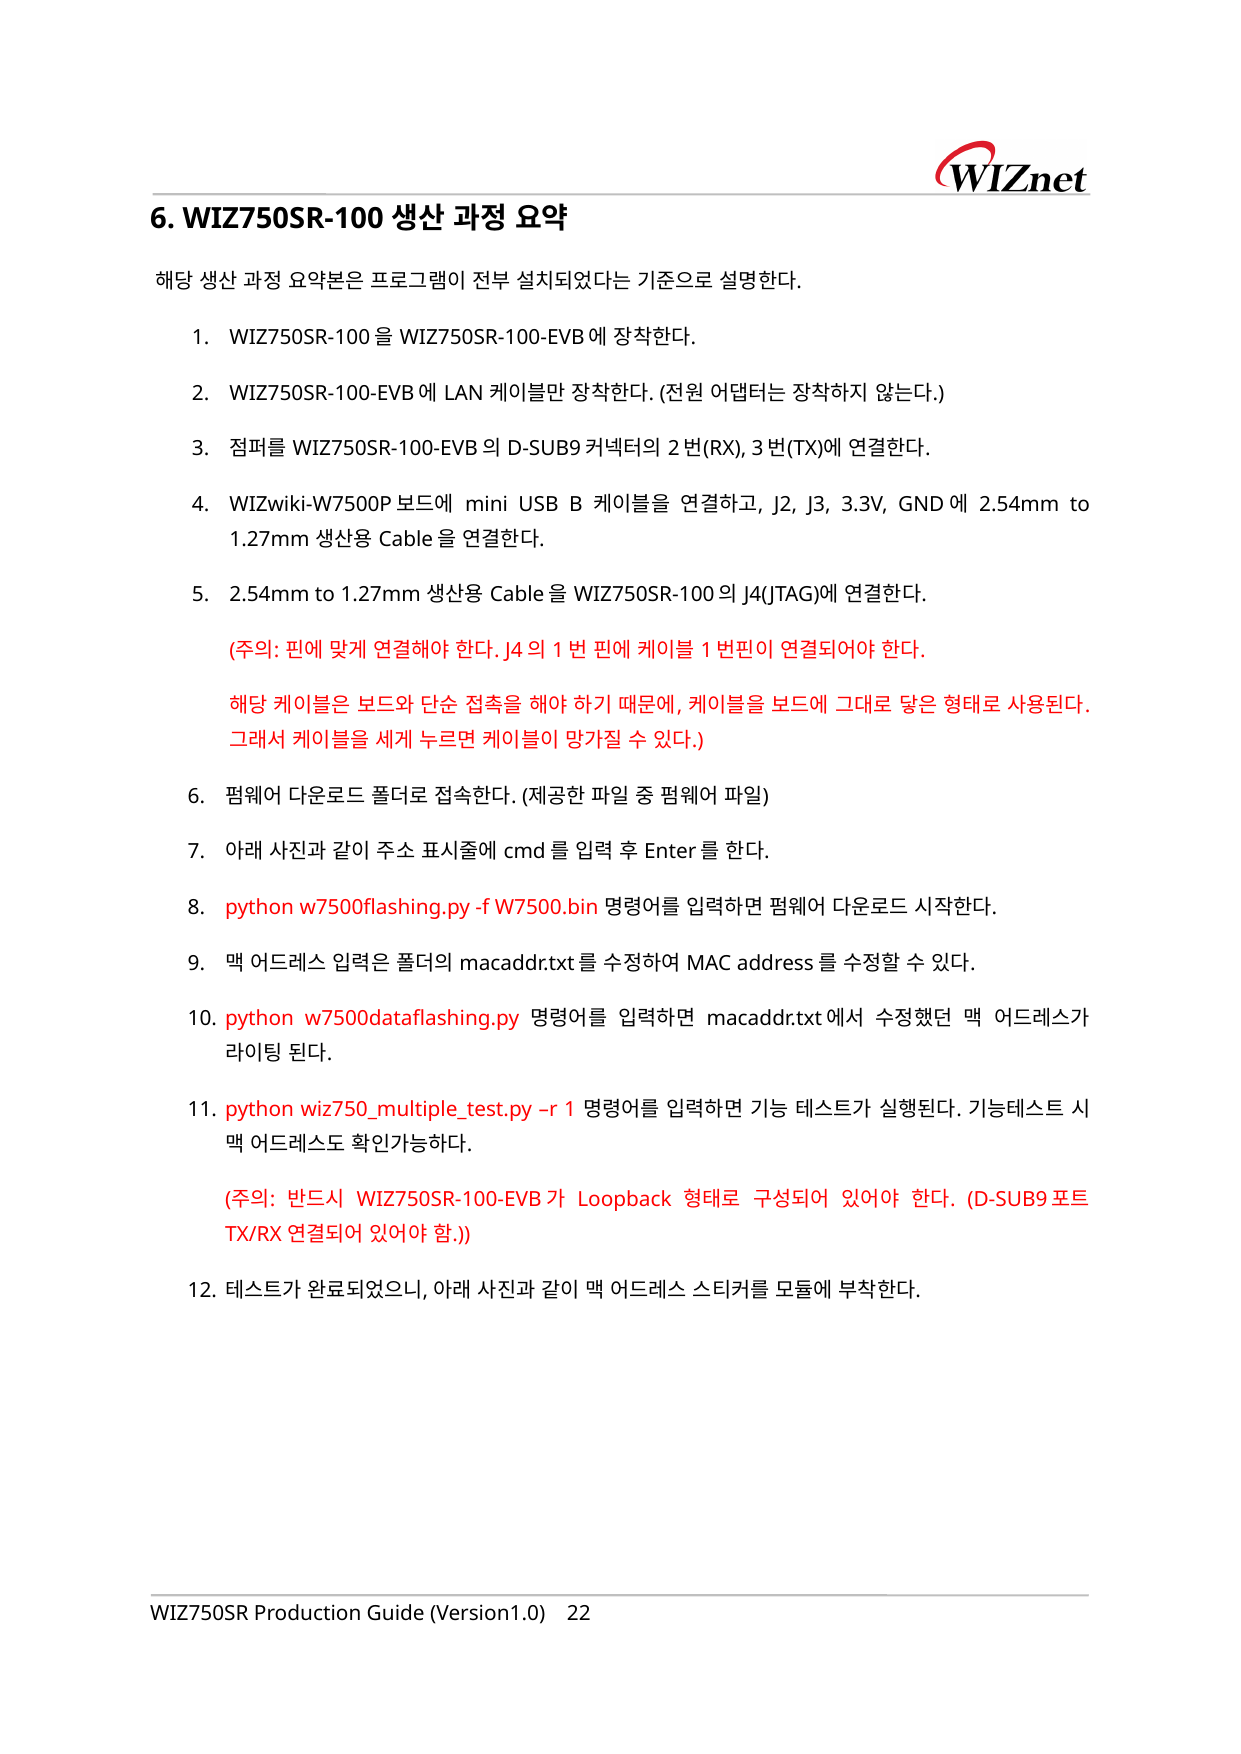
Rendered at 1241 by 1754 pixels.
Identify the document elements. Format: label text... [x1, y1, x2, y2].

list python w7500dataflashing.py 명령어를 입력하면 macaddr.txt에서 수정했던 맥 어드레스가 라이팅 된다. [187, 1002, 1090, 1067]
list 점퍼를 WIZ750SR-100-EVB의 D-SUB9커넥터의 2번(RX), 3번(TX)에 연결한다. [192, 431, 1090, 462]
picture [933, 139, 1087, 193]
subtitle 6. WIZ750SR-100 생산 과정 요약 [150, 195, 1090, 237]
text 해당 생산 과정 요약본은 프로그램이 전부 설치되었다는 기준으로 설명한다. [150, 264, 1090, 295]
list (주의: 핀에 맞게 연결해야 한다. J4의 1번 핀에 케이블 1번핀이 연결되어야 한다. [229, 633, 1090, 663]
list WIZ750SR-100을 WIZ750SR-100-EVB에 장착한다. [192, 320, 1090, 350]
list 해당 케이블은 보드와 단순 접촉을 해야 하기 때문에, 케이블을 보드에 그대로 닿은 형태로 사용된다. 그래서 케이블을 세게 누르면 케이블이 망가질 수 있다.) [229, 689, 1090, 754]
list WIZwiki-W7500P보드에 mini USB B 케이블을 연결하고, J2, J3, 3.3V, GND에 2.54mm to 1.27mm 생산용 Cable을 연결한다. [192, 487, 1090, 552]
list (주의: 반드시 WIZ750SR-100-EVB가 Loopback 형태로 구성되어 있어야 한다. (D-SUB9포트 TX/RX 연결되어 있어야 함.)) [225, 1182, 1090, 1247]
list 펌웨어 다운로드 폴더로 접속한다. (제공한 파일 중 펌웨어 파일) [187, 779, 1090, 809]
list python w7500flashing.py -f W7500.bin 명령어를 입력하면 펌웨어 다운로드 시작한다. [187, 890, 1090, 921]
list WIZ750SR-100-EVB에 LAN 케이블만 장착한다. (전원 어댑터는 장착하지 않는다.) [192, 376, 1090, 406]
list 맥 어드레스 입력은 폴더의 macaddr.txt를 수정하여 MAC address를 수정할 수 있다. [187, 946, 1090, 976]
list python wiz750_multiple_test.py –r 1 명령어를 입력하면 기능 테스트가 실행된다. 기능테스트 시 맥 어드레스도 확인가능하다. [187, 1092, 1090, 1157]
list 테스트가 완료되었으니, 아래 사진과 같이 맥 어드레스 스티커를 모듈에 부착한다. [187, 1273, 1090, 1303]
list 아래 사진과 같이 주소 표시줄에 cmd를 입력 후 Enter를 한다. [187, 835, 1090, 865]
list 2.54mm to 1.27mm 생산용 Cable을 WIZ750SR-100의 J4(JTAG)에 연결한다. [192, 577, 1090, 608]
